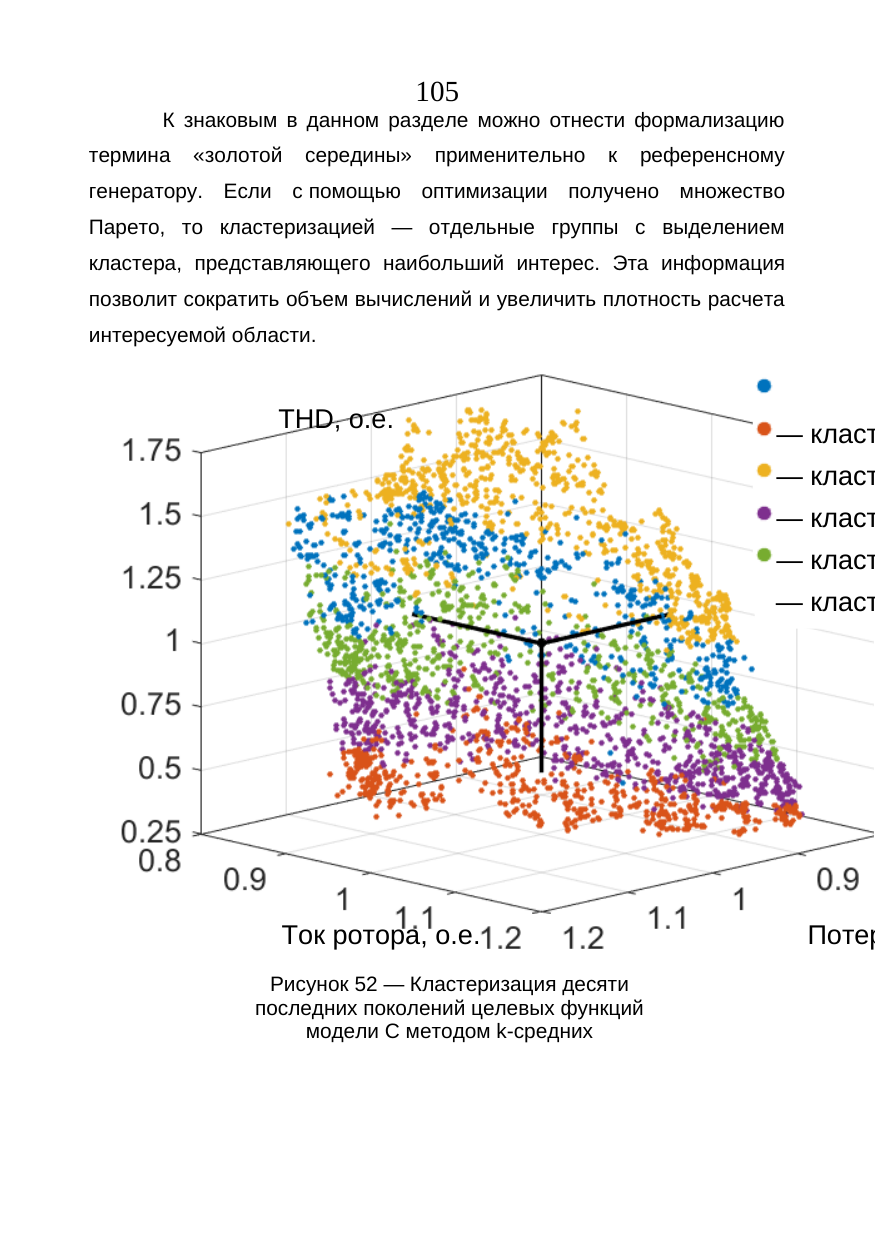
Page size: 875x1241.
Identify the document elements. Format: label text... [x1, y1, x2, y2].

text Рисунок 52 — Кластеризация десяти последних поколений целевых функций модели C методом k-средних [222, 971, 677, 1043]
picture [88, 371, 874, 959]
text К знаковым в данном разделе можно отнести формализацию термина «золотой середины» применительно к референсному генератору. Если с помощью оптимизации получено множество Парето, то кластеризацией — отдельные группы с выделением кластера, представляющего наибольший интерес. Эта информация позволит сократить объем вычислений и увеличить плотность расчета интересуемой области. [89, 107, 785, 347]
